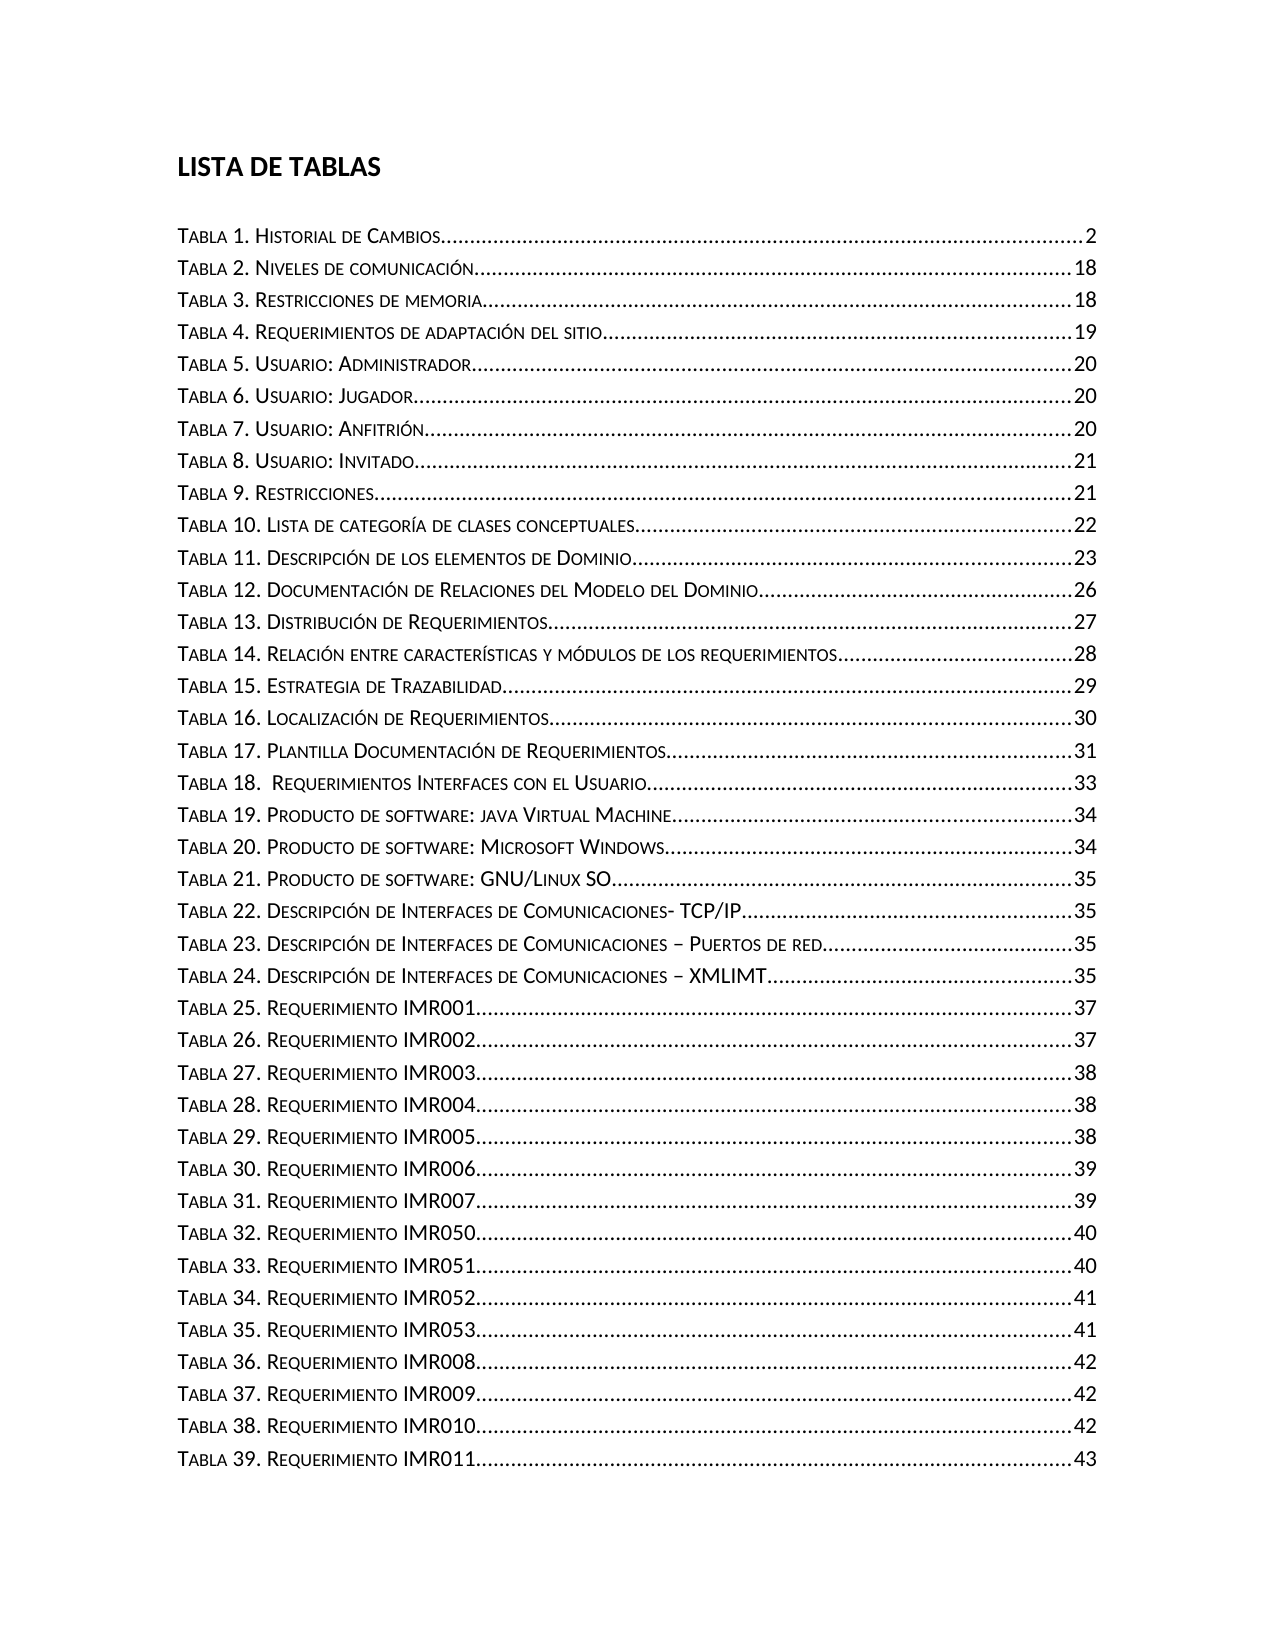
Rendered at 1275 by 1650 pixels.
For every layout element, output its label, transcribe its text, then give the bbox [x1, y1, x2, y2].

text Tabla 27. Requerimiento IMR003 38 [177, 1058, 1098, 1086]
subtitle LISTA DE TABLAS [177, 148, 1098, 183]
text Tabla 39. Requerimiento IMR011 43 [177, 1444, 1098, 1472]
text Tabla 16. Localización de Requerimientos 30 [177, 703, 1098, 732]
text Tabla 20. Producto de software: Microsoft Windows 34 [177, 832, 1098, 860]
text Tabla 4. Requerimientos de adaptación del sitio 19 [177, 317, 1098, 345]
text Tabla 37. Requerimiento IMR009 42 [177, 1379, 1098, 1407]
text Tabla 35. Requerimiento IMR053 41 [177, 1315, 1098, 1343]
text Tabla 25. Requerimiento IMR001 37 [177, 993, 1098, 1021]
text Tabla 22. Descripción de Interfaces de Comunicaciones- TCP/IP 35 [177, 897, 1098, 925]
text Tabla 36. Requerimiento IMR008 42 [177, 1347, 1098, 1375]
text Tabla 29. Requerimiento IMR005 38 [177, 1122, 1098, 1150]
text Tabla 11. Descripción de los elementos de Dominio. 23 [177, 543, 1098, 571]
text Tabla 7. Usuario: Anfitrión 20 [177, 414, 1098, 442]
text Tabla 28. Requerimiento IMR004 38 [177, 1090, 1098, 1118]
text Tabla 32. Requerimiento IMR050 40 [177, 1218, 1098, 1247]
text Tabla 24. Descripción de Interfaces de Comunicaciones – XMLIMT 35 [177, 961, 1098, 989]
text Tabla 19. Producto de software: java Virtual Machine 34 [177, 800, 1098, 828]
text Tabla 2. Niveles de comunicación 18 [177, 253, 1098, 281]
text Tabla 12. Documentación de Relaciones del Modelo del Dominio 26 [177, 575, 1098, 603]
text Tabla 21. Producto de software: GNU/Linux SO 35 [177, 864, 1098, 892]
text Tabla 18. Requerimientos Interfaces con el Usuario 33 [177, 768, 1098, 796]
text Tabla 3. Restricciones de memoria 18 [177, 285, 1098, 313]
text Tabla 33. Requerimiento IMR051 40 [177, 1251, 1098, 1279]
text Tabla 17. Plantilla Documentación de Requerimientos 31 [177, 736, 1098, 764]
text Tabla 34. Requerimiento IMR052 41 [177, 1283, 1098, 1311]
text Tabla 30. Requerimiento IMR006 39 [177, 1154, 1098, 1182]
text Tabla 1. Historial de Cambios 2 [177, 221, 1098, 249]
text Tabla 38. Requerimiento IMR010 42 [177, 1412, 1098, 1440]
text Tabla 6. Usuario: Jugador 20 [177, 382, 1098, 410]
text Tabla 13. Distribución de Requerimientos 27 [177, 607, 1098, 635]
text Tabla 26. Requerimiento IMR002 37 [177, 1025, 1098, 1053]
text Tabla 31. Requerimiento IMR007 39 [177, 1186, 1098, 1214]
text Tabla 23. Descripción de Interfaces de Comunicaciones – Puertos de red 35 [177, 929, 1098, 957]
text Tabla 14. Relación entre características y módulos de los requerimientos 28 [177, 639, 1098, 667]
text Tabla 9. Restricciones 21 [177, 478, 1098, 506]
text Tabla 5. Usuario: Administrador 20 [177, 349, 1098, 377]
text Tabla 10. Lista de categoría de clases conceptuales 22 [177, 510, 1098, 538]
text Tabla 15. Estrategia de Trazabilidad 29 [177, 671, 1098, 699]
text Tabla 8. Usuario: Invitado 21 [177, 446, 1098, 474]
